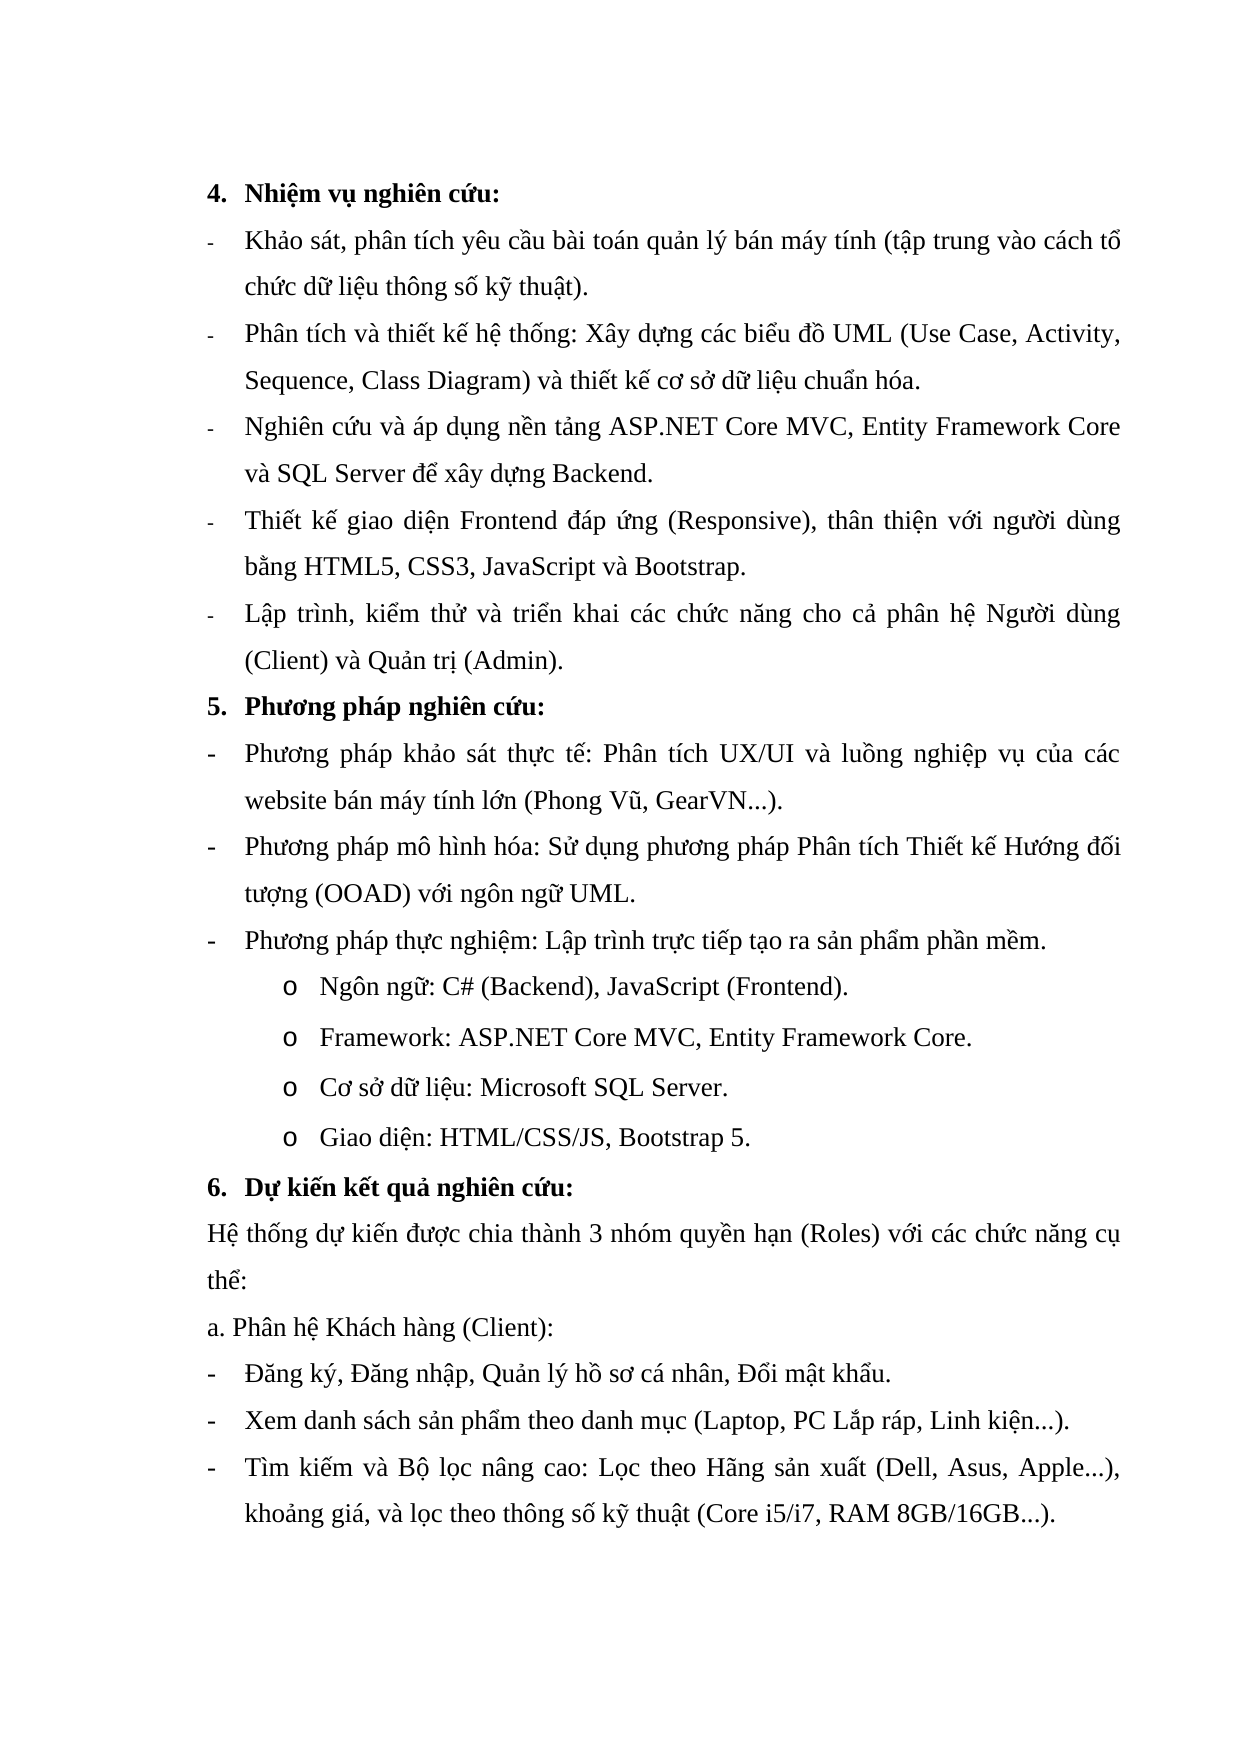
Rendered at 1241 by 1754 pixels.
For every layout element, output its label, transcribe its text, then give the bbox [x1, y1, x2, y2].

list Dự kiến kết quả nghiên cứu: [207, 1171, 1122, 1202]
list Giao diện: HTML/CSS/JS, Bootstrap 5. [282, 1121, 1122, 1154]
list Thiết kế giao diện Frontend đáp ứng (Responsive), thân thiện với người dùng bằng HTML5, CSS3, JavaScript và Bootstrap. [207, 504, 1122, 582]
list Phương pháp khảo sát thực tế: Phân tích UX/UI và luồng nghiệp vụ của các website bán máy tính lớn (Phong Vũ, GearVN...). [207, 737, 1122, 815]
list Nghiên cứu và áp dụng nền tảng ASP.NET Core MVC, Entity Framework Core và SQL Server để xây dựng Backend. [207, 411, 1122, 488]
list Phương pháp nghiên cứu: [207, 691, 1122, 722]
list Đăng ký, Đăng nhập, Quản lý hồ sơ cá nhân, Đổi mật khẩu. [207, 1358, 1122, 1389]
list Khảo sát, phân tích yêu cầu bài toán quản lý bán máy tính (tập trung vào cách tổ chức dữ liệu thông số kỹ thuật). [207, 224, 1122, 302]
text a. Phân hệ Khách hàng (Client): [207, 1311, 1122, 1342]
list Nhiệm vụ nghiên cứu: [207, 177, 1122, 208]
list Framework: ASP.NET Core MVC, Entity Framework Core. [282, 1021, 1122, 1054]
list Lập trình, kiểm thử và triển khai các chức năng cho cả phân hệ Người dùng (Client) và Quản trị (Admin). [207, 597, 1122, 675]
list Phương pháp thực nghiệm: Lập trình trực tiếp tạo ra sản phẩm phần mềm. [207, 924, 1122, 955]
text Hệ thống dự kiến được chia thành 3 nhóm quyền hạn (Roles) với các chức năng cụ thể: [207, 1218, 1122, 1295]
list Phương pháp mô hình hóa: Sử dụng phương pháp Phân tích Thiết kế Hướng đối tượng (OOAD) với ngôn ngữ UML. [207, 831, 1122, 908]
list Ngôn ngữ: C# (Backend), JavaScript (Frontend). [282, 971, 1122, 1004]
list Tìm kiếm và Bộ lọc nâng cao: Lọc theo Hãng sản xuất (Dell, Asus, Apple...), khoảng giá, và lọc theo thông số kỹ thuật (Core i5/i7, RAM 8GB/16GB...). [207, 1451, 1122, 1529]
list Cơ sở dữ liệu: Microsoft SQL Server. [282, 1071, 1122, 1104]
list Xem danh sách sản phẩm theo danh mục (Laptop, PC Lắp ráp, Linh kiện...). [207, 1404, 1122, 1435]
list Phân tích và thiết kế hệ thống: Xây dựng các biểu đồ UML (Use Case, Activity, Sequence, Class Diagram) và thiết kế cơ sở dữ liệu chuẩn hóa. [207, 317, 1122, 395]
